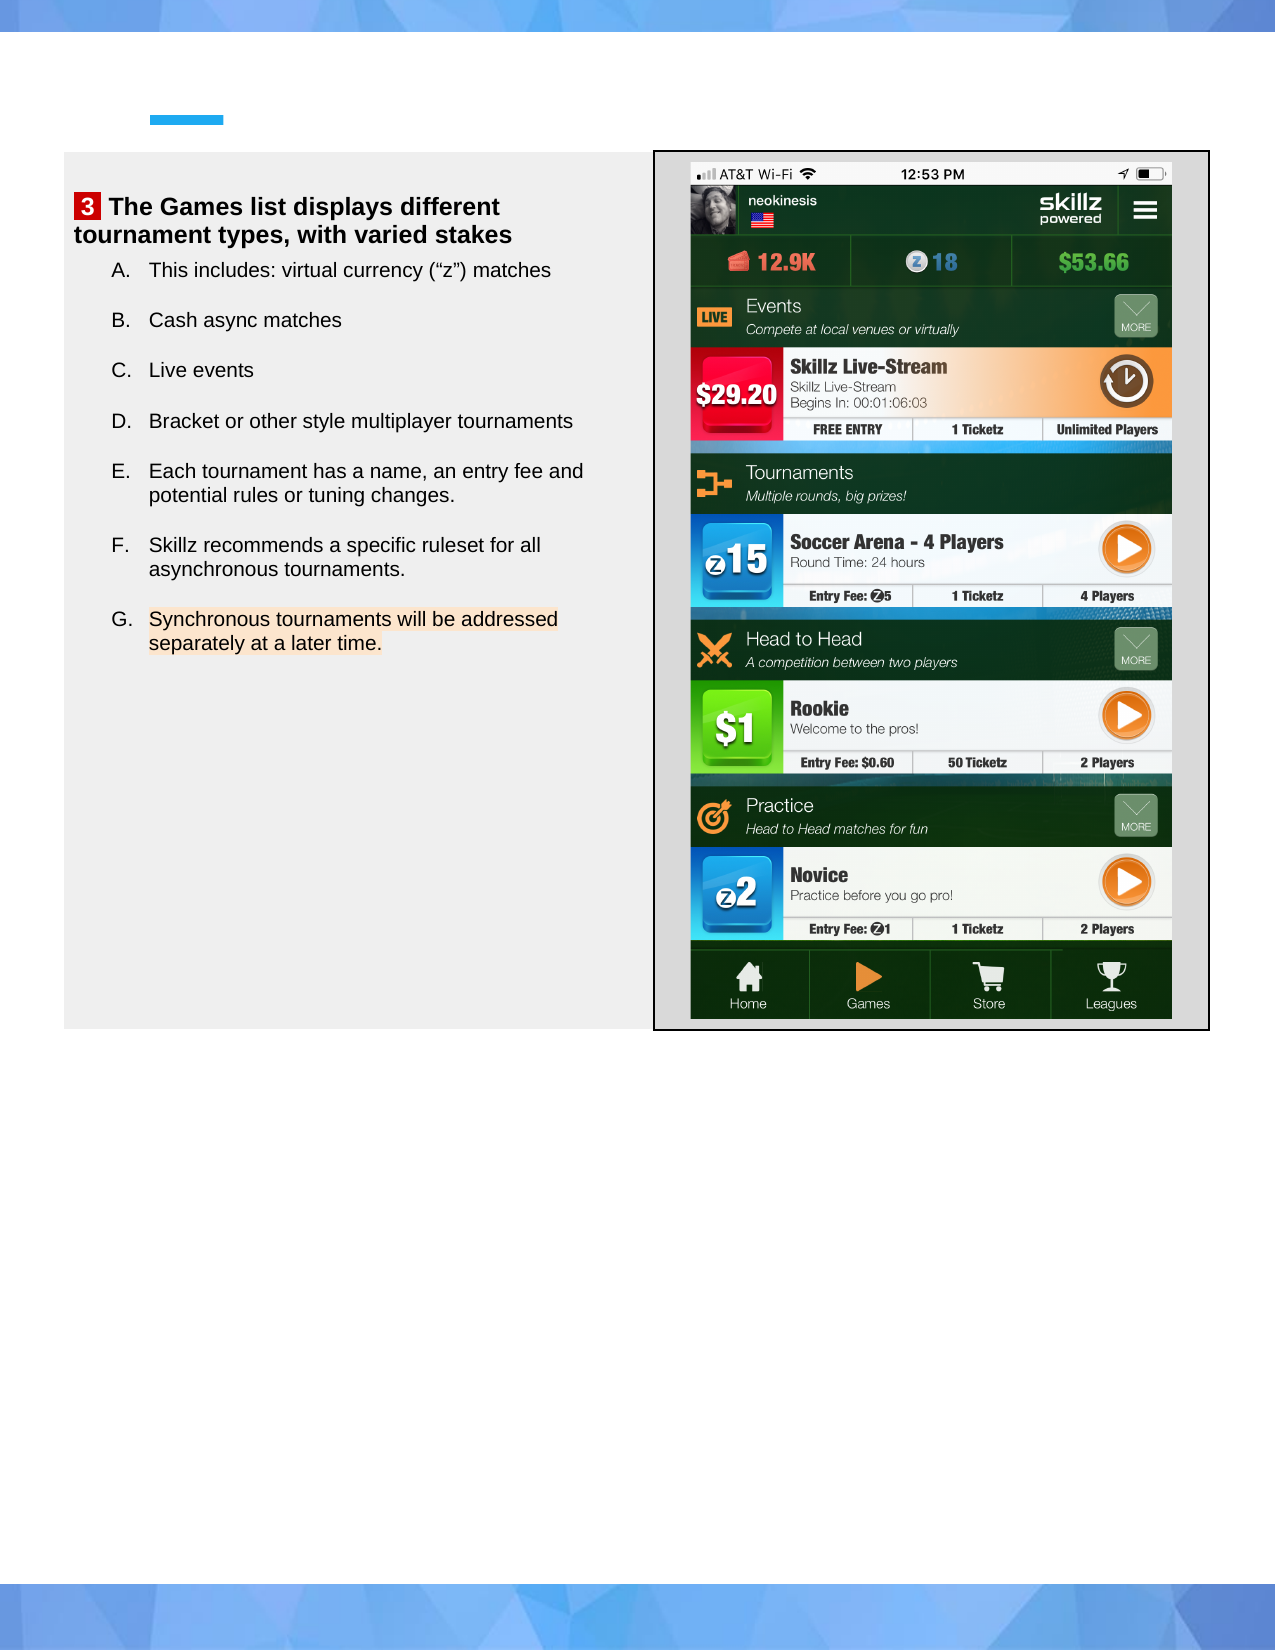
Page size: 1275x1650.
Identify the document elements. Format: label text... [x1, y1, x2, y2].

picture [0, 0, 1275, 32]
picture [0, 1584, 1275, 1650]
table_header [655, 152, 1208, 1029]
table_header 3 The Games list displays different tournament types, with varied stakes This includes: virtual currency (“z”) matches Cash async matches Live events Bracket or other style multiplayer tournaments Each tournament has a name, an entry fee and potential rules or tuning changes. Skillz recommends a specific ruleset for all asynchronous tournaments. Synchronous tournaments will be addressed separately at a later time. [64, 152, 653, 1029]
picture [690, 162, 1172, 1019]
picture [150, 115, 224, 125]
